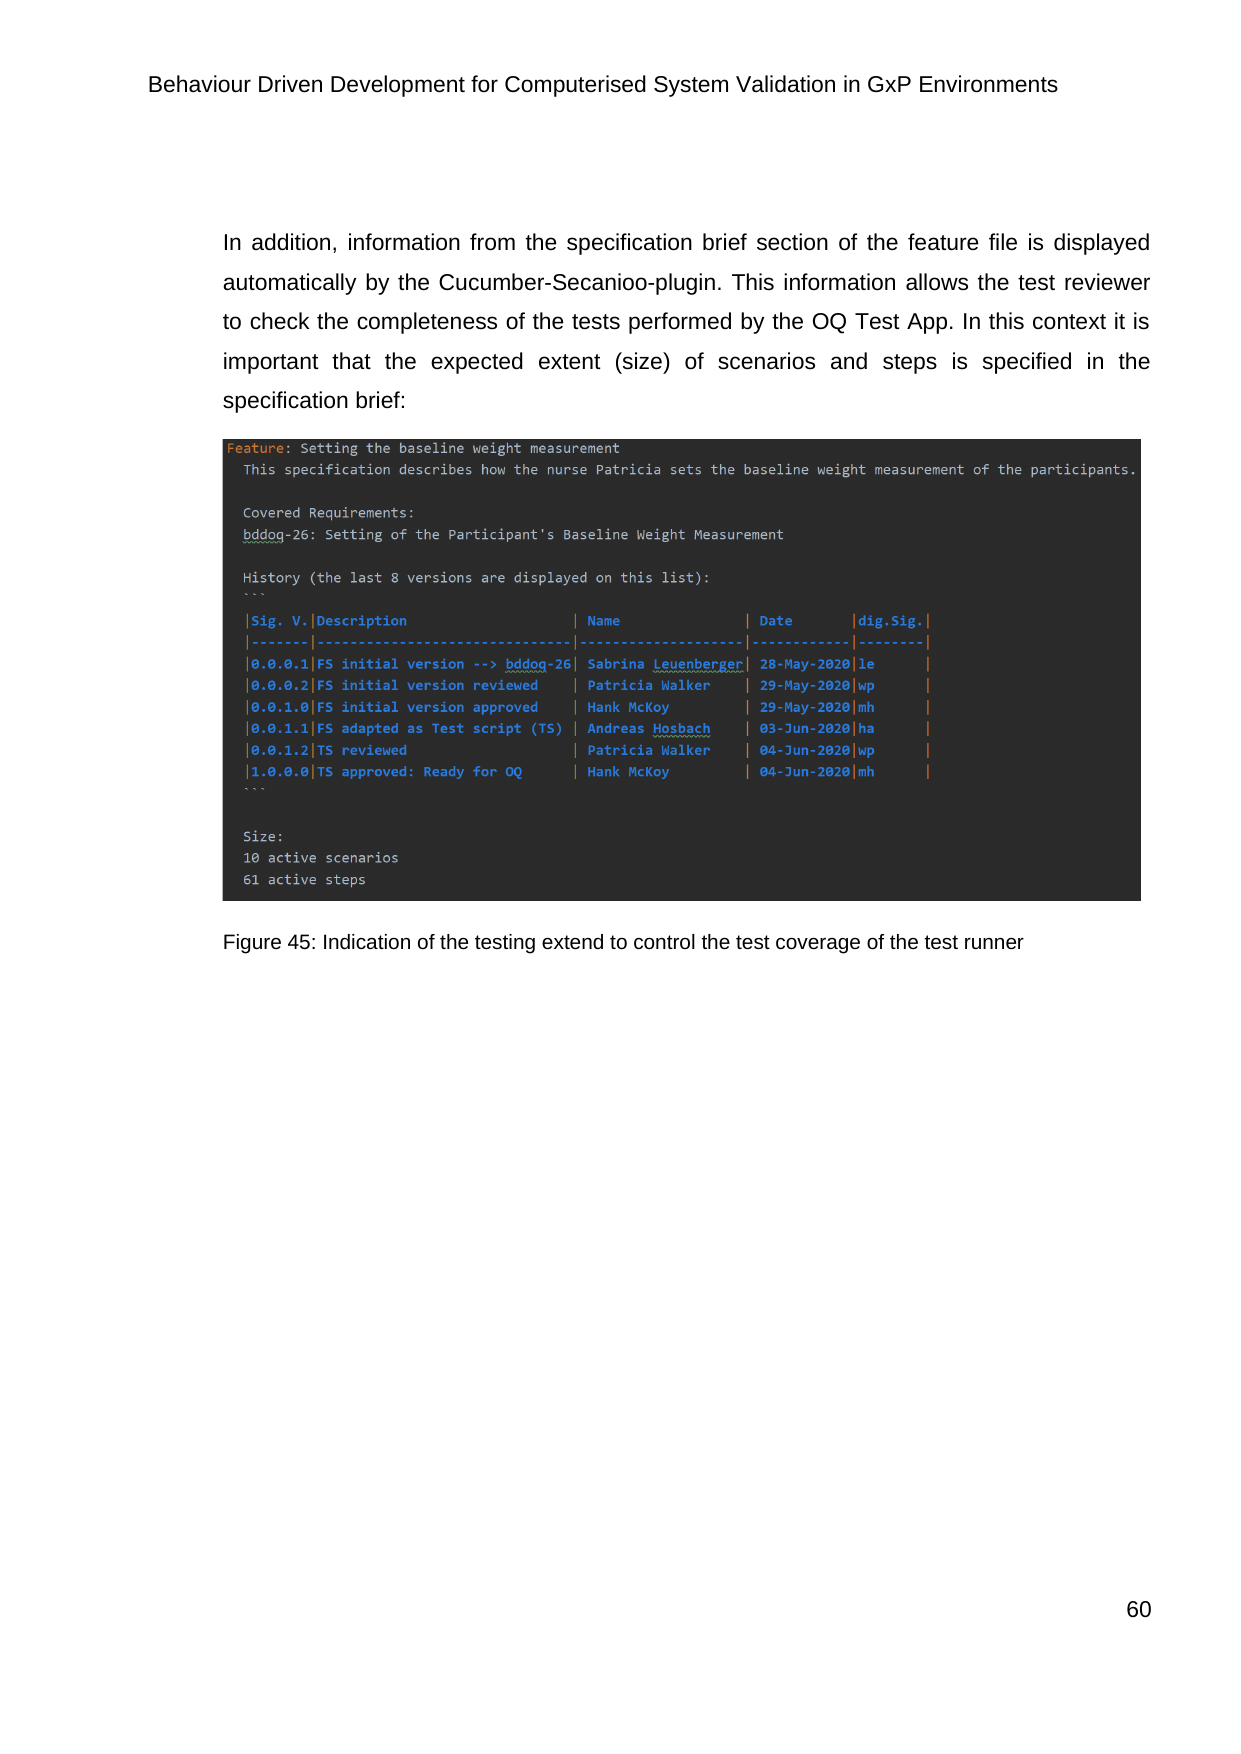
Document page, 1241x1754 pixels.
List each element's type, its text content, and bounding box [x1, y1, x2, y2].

picture [222, 439, 1141, 901]
text Figure 45: Indication of the testing extend to control the test coverage of the test runner [223, 926, 1152, 956]
text In addition, information from the specification brief section of the feature file is displayed automatically by the Cucumber-Secanioo-plugin. This information allows the test reviewer to check the completeness of the tests performed by the OQ Test App. In this context it is important that the expected extent (size) of scenarios and steps is specified in the specification brief: [223, 229, 1152, 413]
